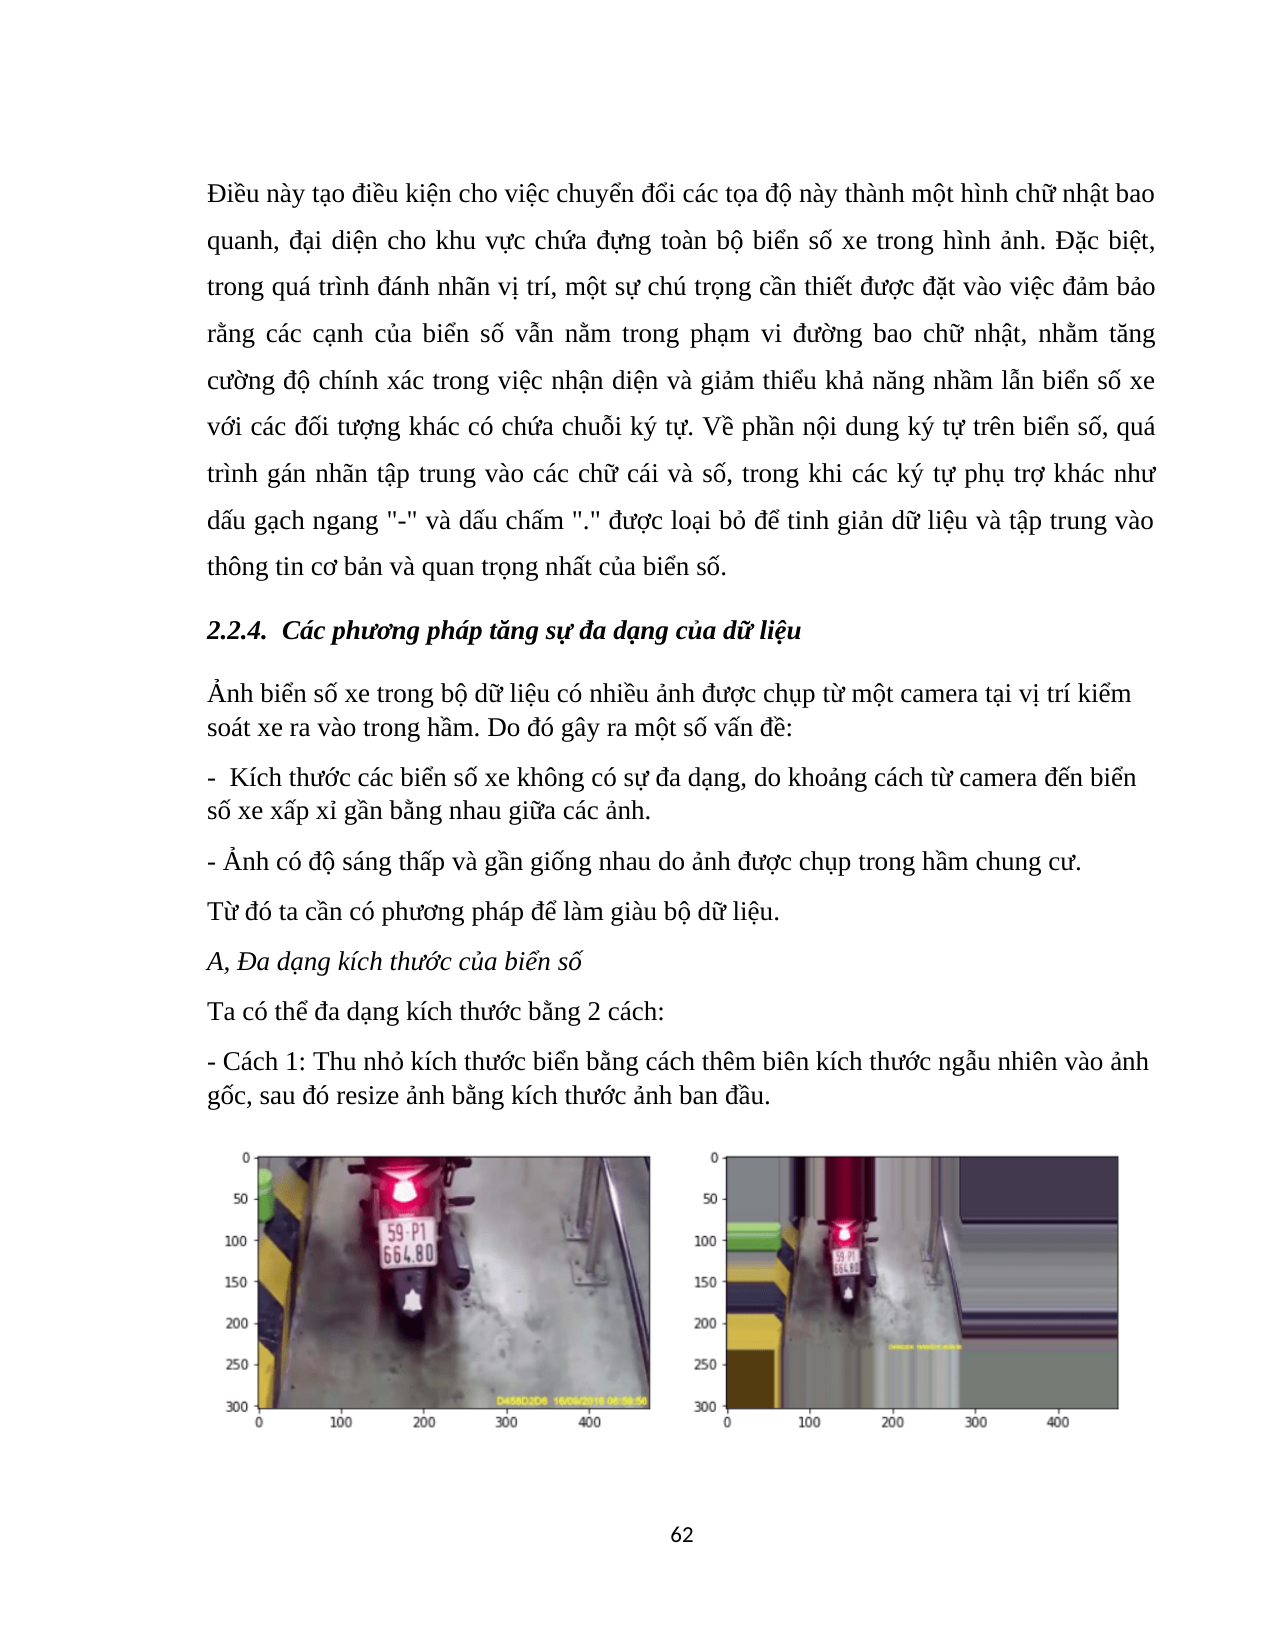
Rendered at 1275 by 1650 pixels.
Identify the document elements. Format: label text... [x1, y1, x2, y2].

text - Ảnh có độ sáng thấp và gần giống nhau do ảnh được chụp trong hầm chung cư. [207, 845, 1157, 876]
text - Cách 1: Thu nhỏ kích thước biển bằng cách thêm biên kích thước ngẫu nhiên vào ảnh gốc, sau đó resize ảnh bằng kích thước ảnh ban đầu. [207, 1046, 1157, 1110]
text Ảnh biển số xe trong bộ dữ liệu có nhiều ảnh được chụp từ một camera tại vị trí kiểm soát xe ra vào trong hầm. Do đó gây ra một số vấn đề: [207, 677, 1157, 742]
text A, Đa dạng kích thước của biển số [207, 945, 1157, 976]
text - Kích thước các biển số xe không có sự đa dạng, do khoảng cách từ camera đến biển số xe xấp xỉ gần bằng nhau giữa các ảnh. [207, 761, 1157, 826]
list Các phương pháp tăng sự đa dạng của dữ liệu [207, 614, 1157, 645]
text Ta có thể đa dạng kích thước bằng 2 cách: [207, 995, 1157, 1026]
text Từ đó ta cần có phương pháp để làm giàu bộ dữ liệu. [207, 895, 1157, 926]
picture [206, 1129, 1157, 1447]
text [207, 177, 1157, 582]
